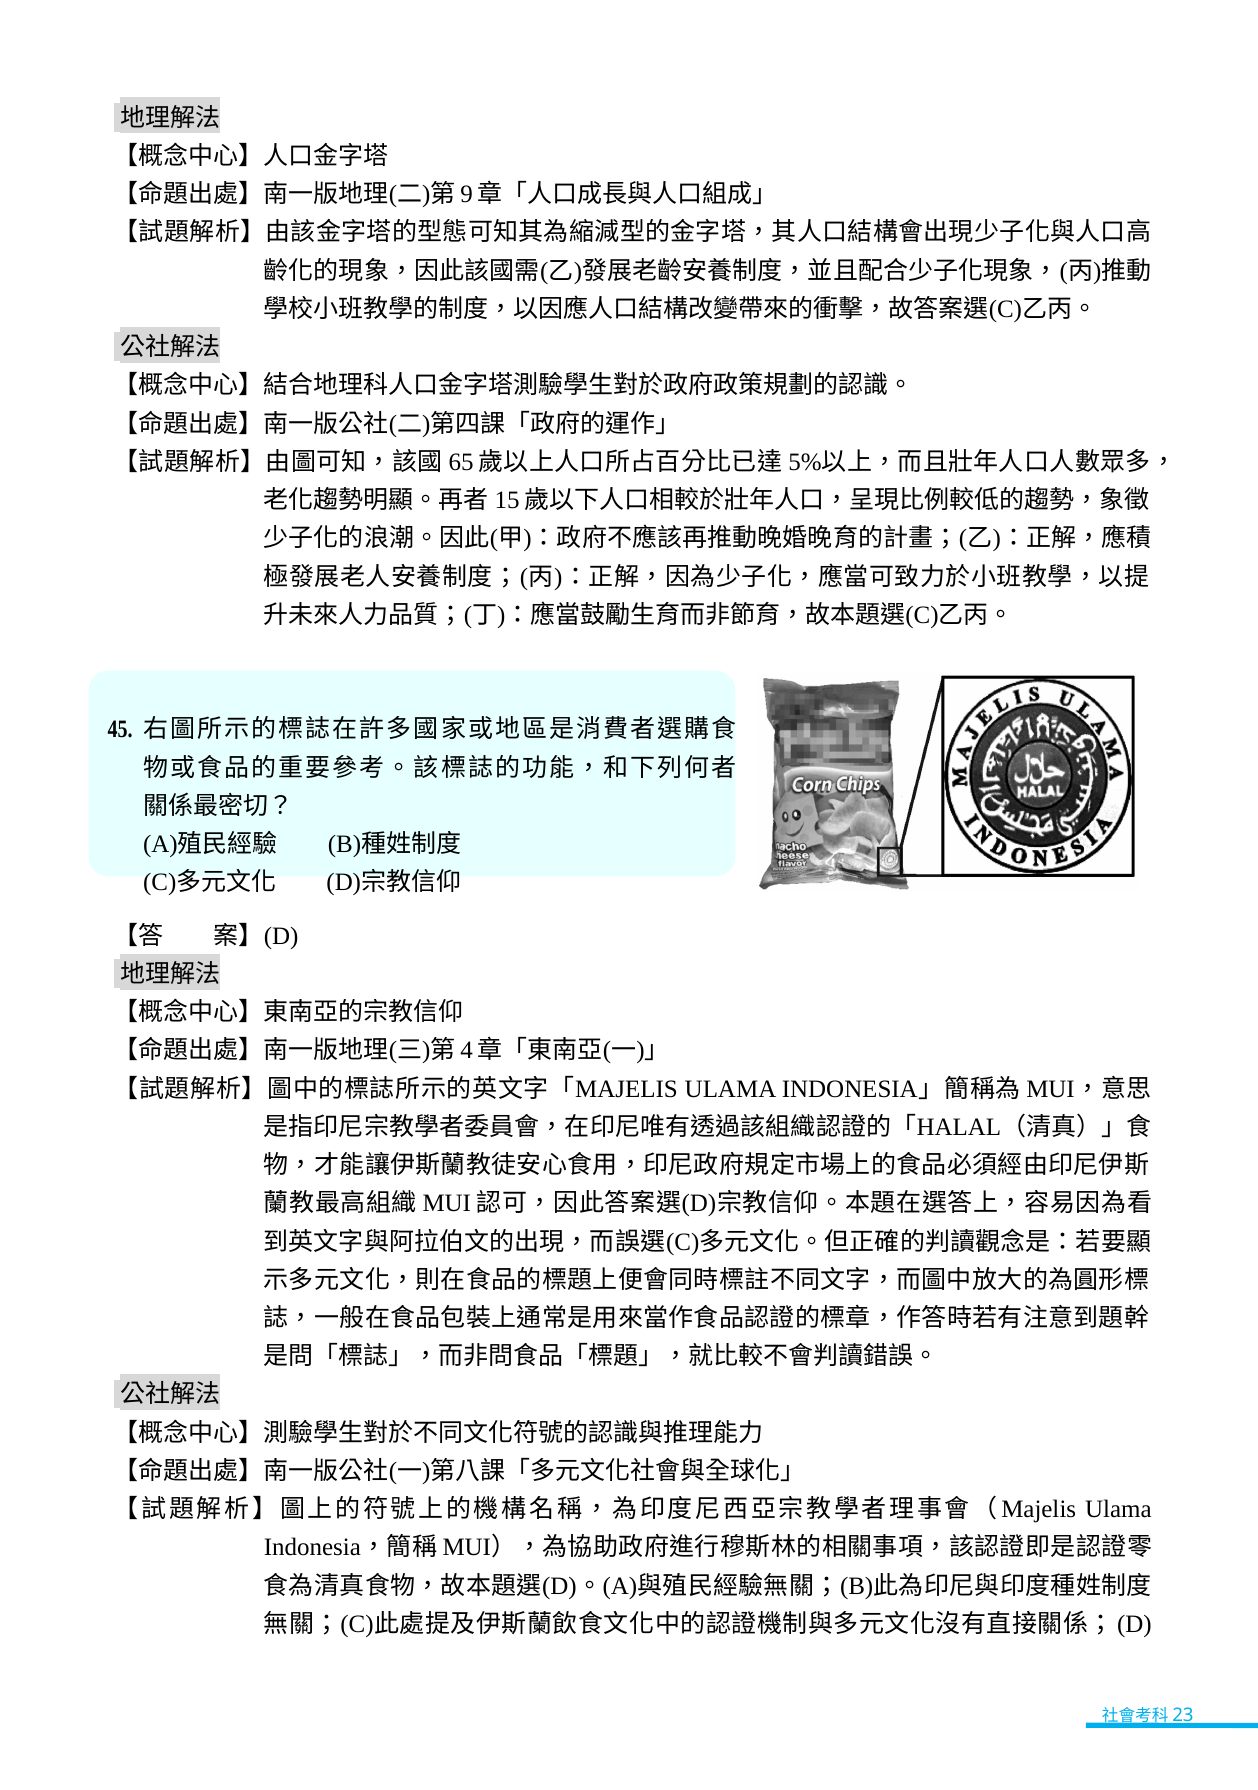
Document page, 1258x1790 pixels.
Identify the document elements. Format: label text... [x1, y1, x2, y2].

text 【概念中心】結合地理科人口金字塔測驗學生對於政府政策規劃的認識。 [113, 364, 1152, 402]
text 【概念中心】測驗學生對於不同文化符號的認識與推理能力 [113, 1411, 1152, 1449]
text 【答 案】(D) [113, 914, 1152, 952]
text 【試題解析】圖中的標誌所示的英文字「MAJELIS ULAMA INDONESIA」簡稱為MUI，意思是指印尼宗教學者委員會，在印尼唯有透過該組織認證的「HALAL（清真）」食物，才能讓伊斯蘭教徒安心食用，印尼政府規定市場上的食品必須經由印尼伊斯蘭教最高組織MUI認可，因此答案選(D)宗教信仰。本題在選答上，容易因為看到英文字與阿拉伯文的出現，而誤選(C)多元文化。但正確的判讀觀念是：若要顯示多元文化，則在食品的標題上便會同時標註不同文字，而圖中放大的為圓形標誌，一般在食品包裝上通常是用來當作食品認證的標章，作答時若有注意到題幹是問「標誌」，而非問食品「標題」，就比較不會判讀錯誤。 [113, 1067, 1152, 1373]
picture [756, 673, 1139, 892]
text 【命題出處】南一版公社(二)第四課「政府的運作」 [113, 402, 1152, 440]
text 【概念中心】東南亞的宗教信仰 [113, 991, 1152, 1029]
text 【命題出處】南一版公社(一)第八課「多元文化社會與全球化」 [113, 1449, 1152, 1488]
text 【試題解析】由該金字塔的型態可知其為縮減型的金字塔，其人口結構會出現少子化與人口高齡化的現象，因此該國需(乙)發展老齡安養制度，並且配合少子化現象，(丙)推動學校小班教學的制度，以因應人口結構改變帶來的衝擊，故答案選(C)乙丙。 [113, 211, 1152, 326]
text 【命題出處】南一版地理(二)第9章「人口成長與人口組成」 [113, 173, 1152, 211]
text 【試題解析】由圖可知，該國65歲以上人口所占百分比已達5%以上，而且壯年人口人數眾多，老化趨勢明顯。再者15歲以下人口相較於壯年人口，呈現比例較低的趨勢，象徵少子化的浪潮。因此(甲)：政府不應該再推動晚婚晚育的計畫；(乙)：正解，應積極發展老人安養制度；(丙)：正解，因為少子化，應當可致力於小班教學，以提升未來人力品質；(丁)：應當鼓勵生育而非節育，故本題選(C)乙丙。 [113, 440, 1152, 631]
picture [1122, 1717, 1131, 1722]
text 地理解法 [113, 952, 1152, 991]
text 【命題出處】南一版地理(三)第4章「東南亞(一)」 [113, 1029, 1152, 1067]
text 地理解法 [113, 96, 1152, 134]
text 【概念中心】人口金字塔 [113, 134, 1152, 173]
text 公社解法 [113, 326, 1152, 364]
text 公社解法 [113, 1373, 1152, 1411]
